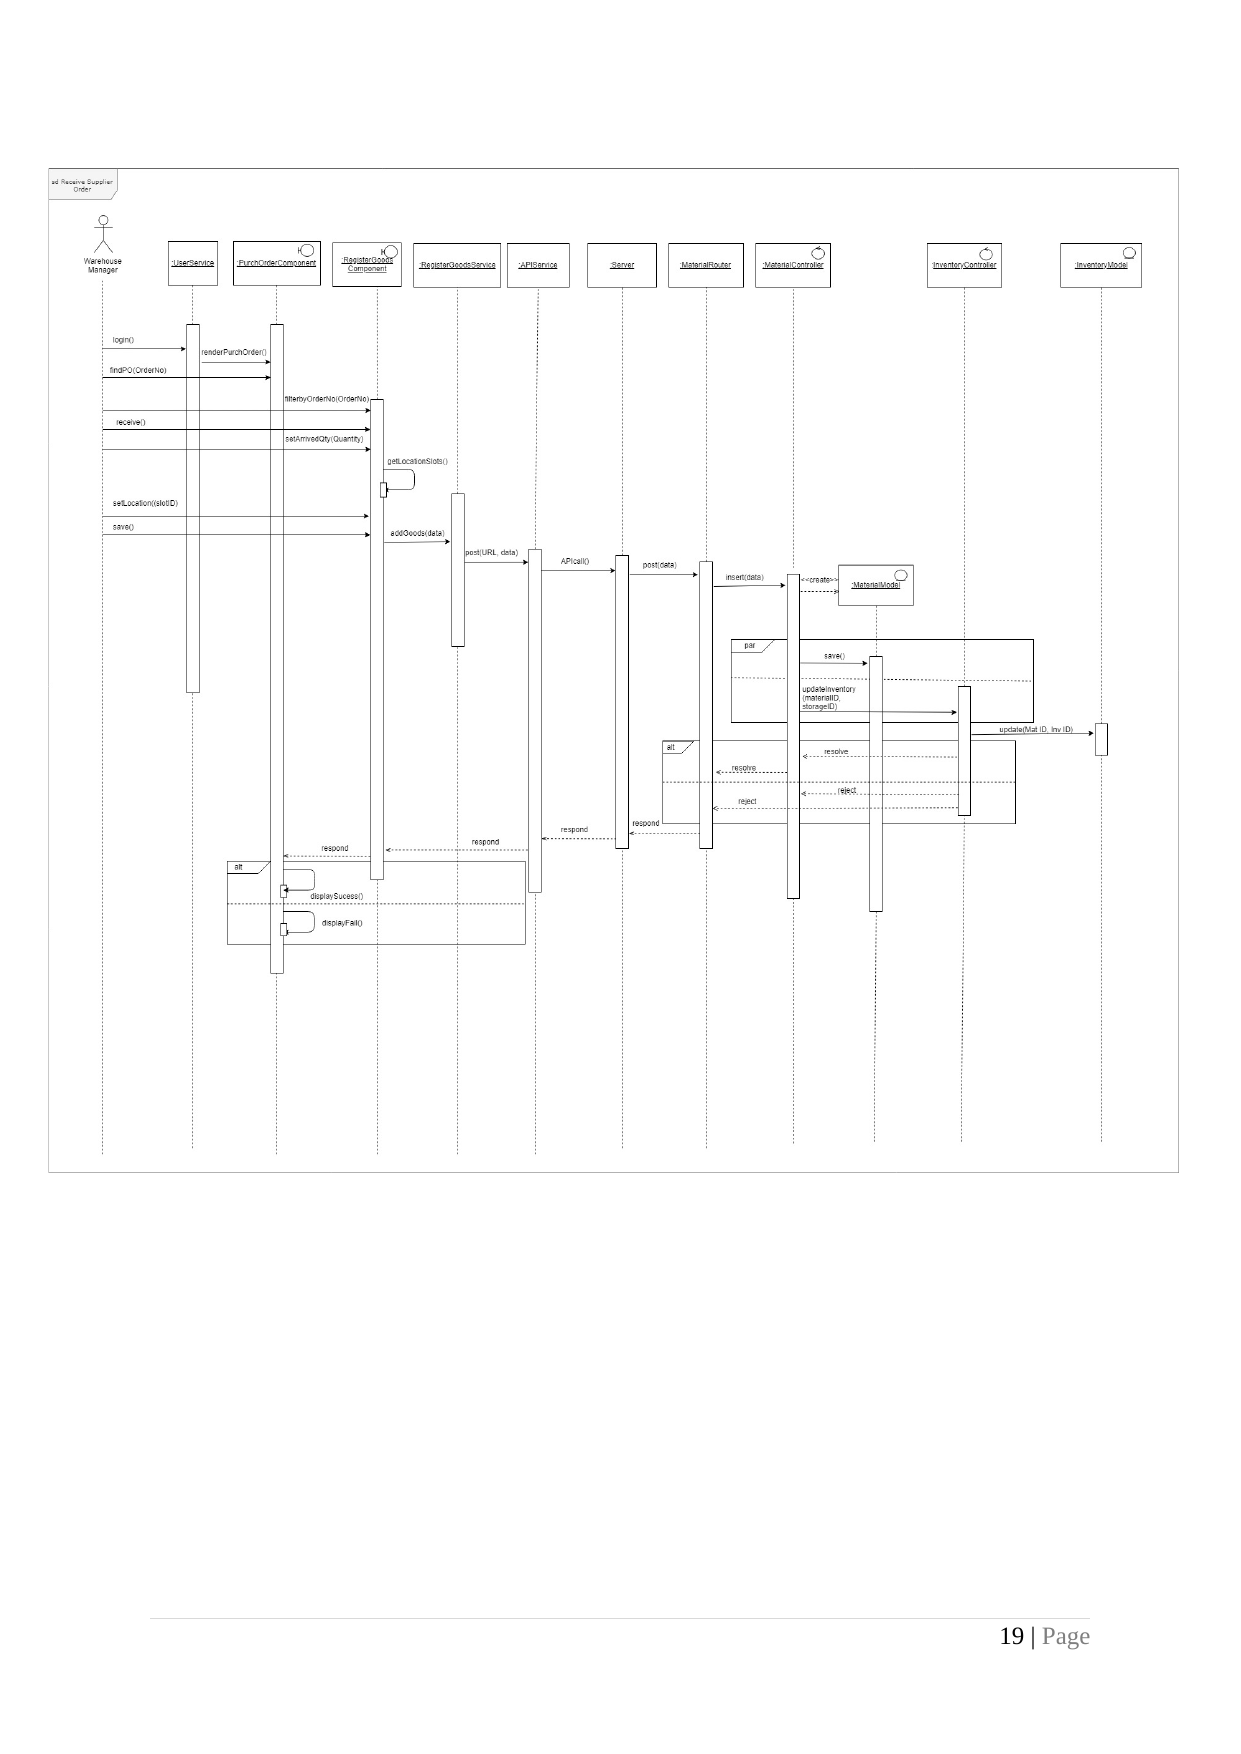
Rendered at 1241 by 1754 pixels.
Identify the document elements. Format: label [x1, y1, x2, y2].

picture [48, 168, 1179, 1173]
